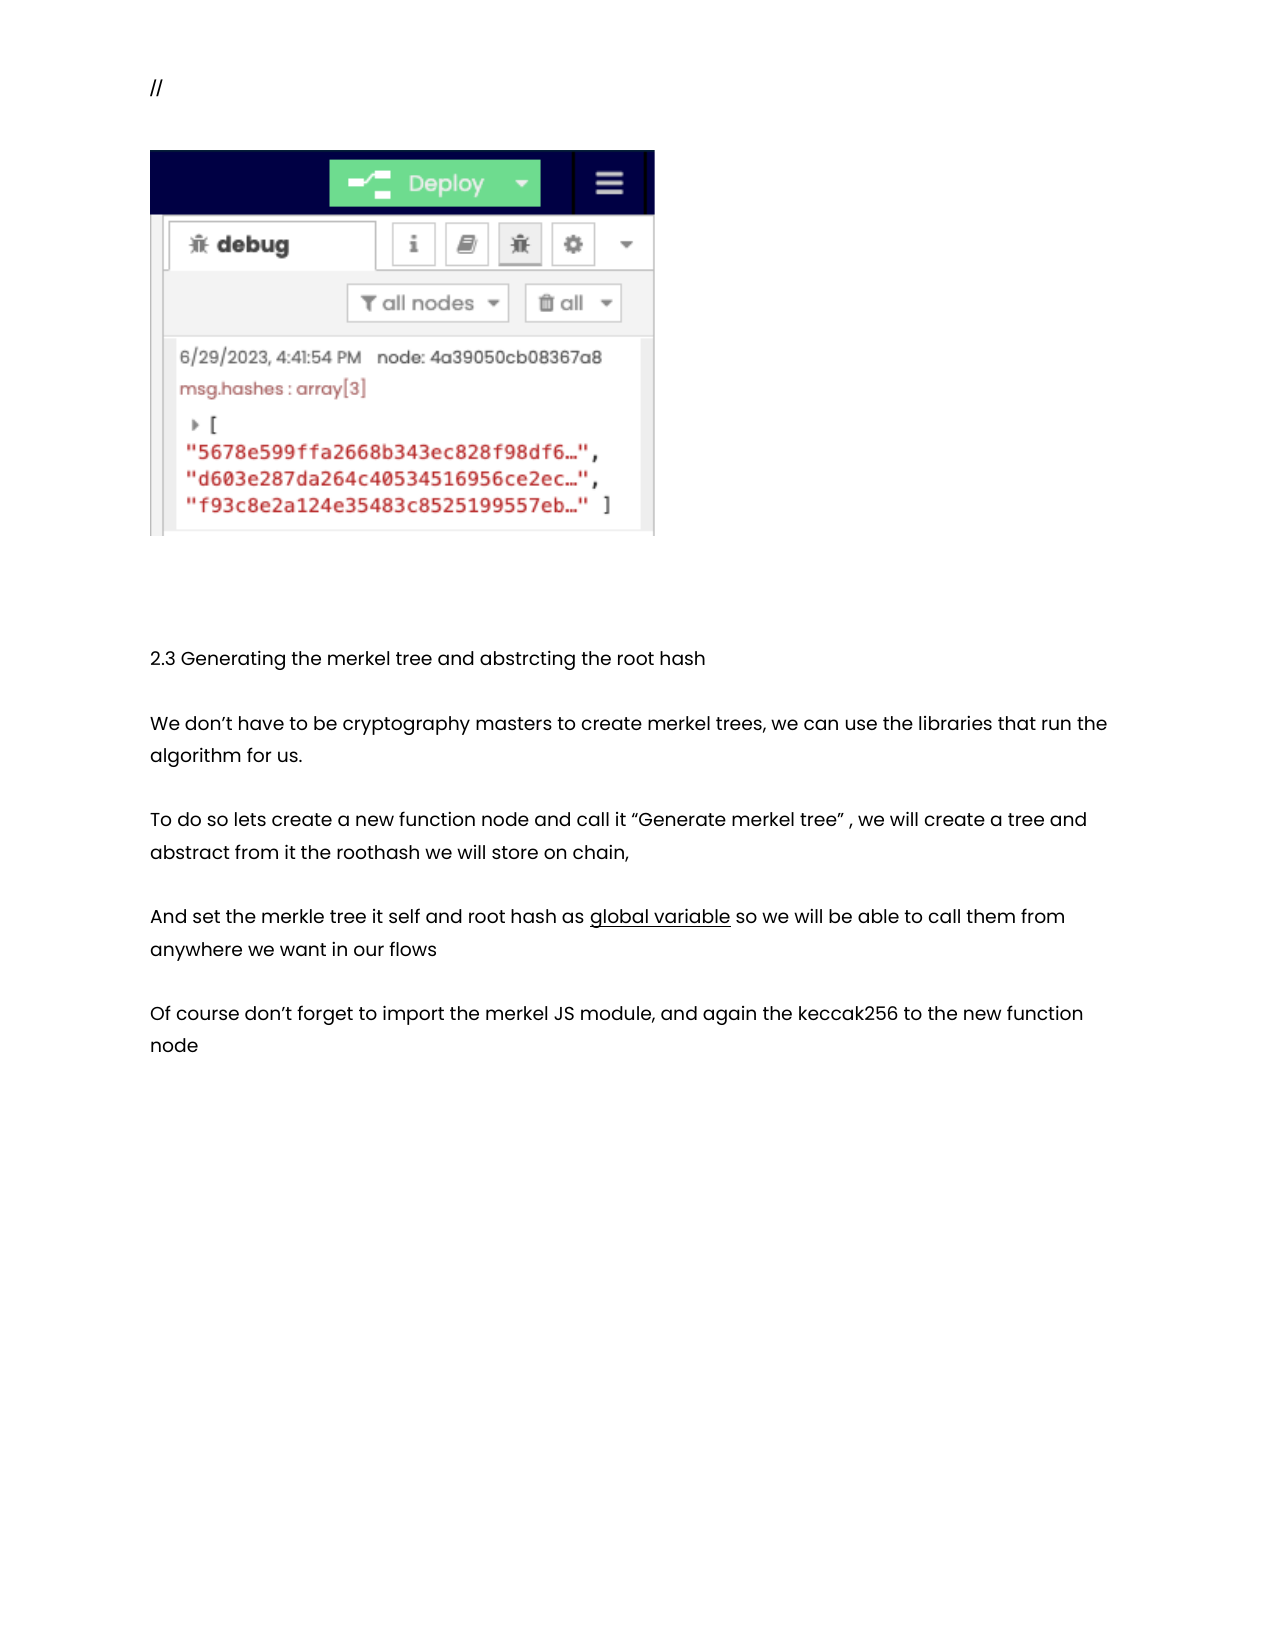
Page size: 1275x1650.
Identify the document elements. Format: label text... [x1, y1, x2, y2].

text And set the merkle tree it self and root hash as global variable so we will be able to call them from anywhere we want in our flows [150, 902, 1125, 963]
text 2.3 Generating the merkel tree and abstrcting the root hash [150, 644, 1125, 672]
text We don’t have to be cryptography masters to create merkel trees, we can use the libraries that run the algorithm for us. [150, 708, 1125, 769]
picture [150, 150, 655, 536]
text Of course don’t forget to import the merkel JS module, and again the keccak256 to the new function node [150, 999, 1125, 1059]
text To do so lets create a new function node and call it “Generate merkel tree” , we will create a tree and abstract from it the roothash we will store on chain, [150, 805, 1125, 866]
